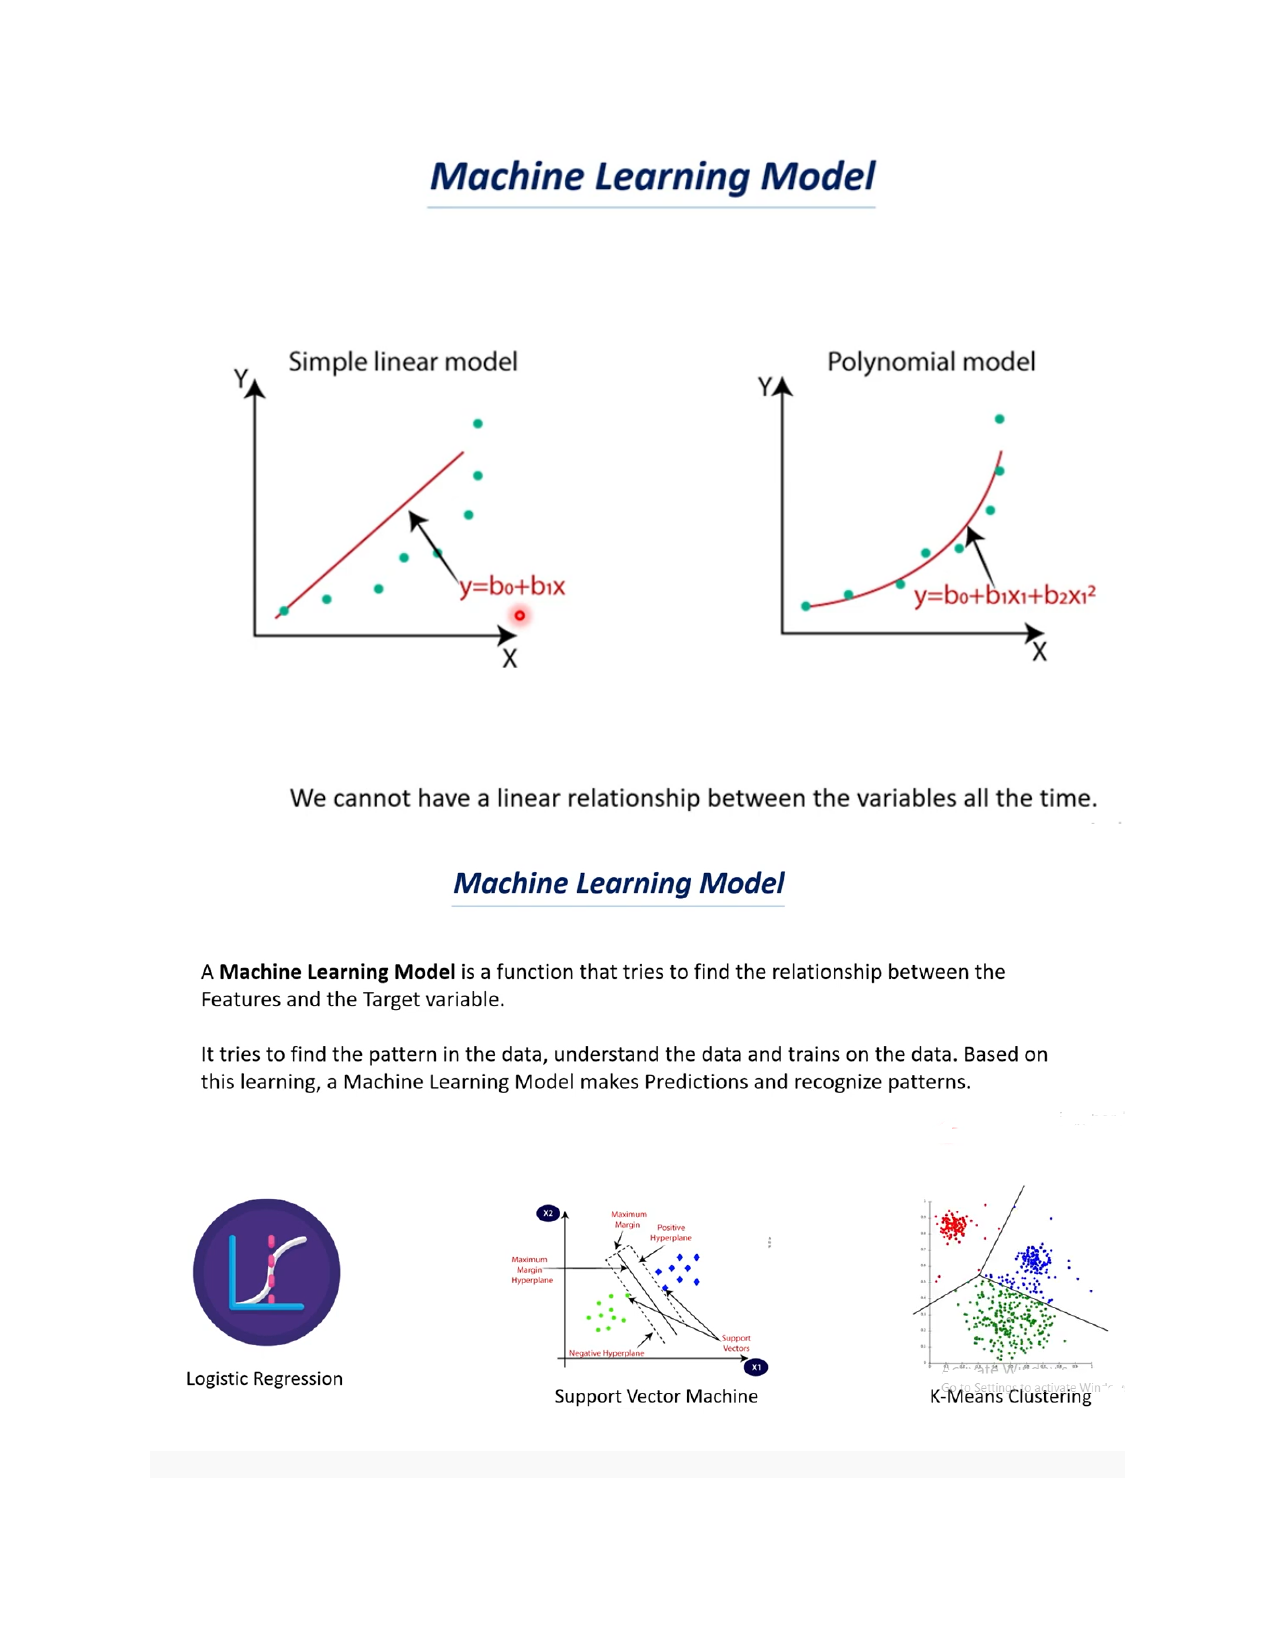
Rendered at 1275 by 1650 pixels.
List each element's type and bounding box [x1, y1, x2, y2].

picture [150, 150, 1125, 824]
picture [150, 848, 1125, 1427]
